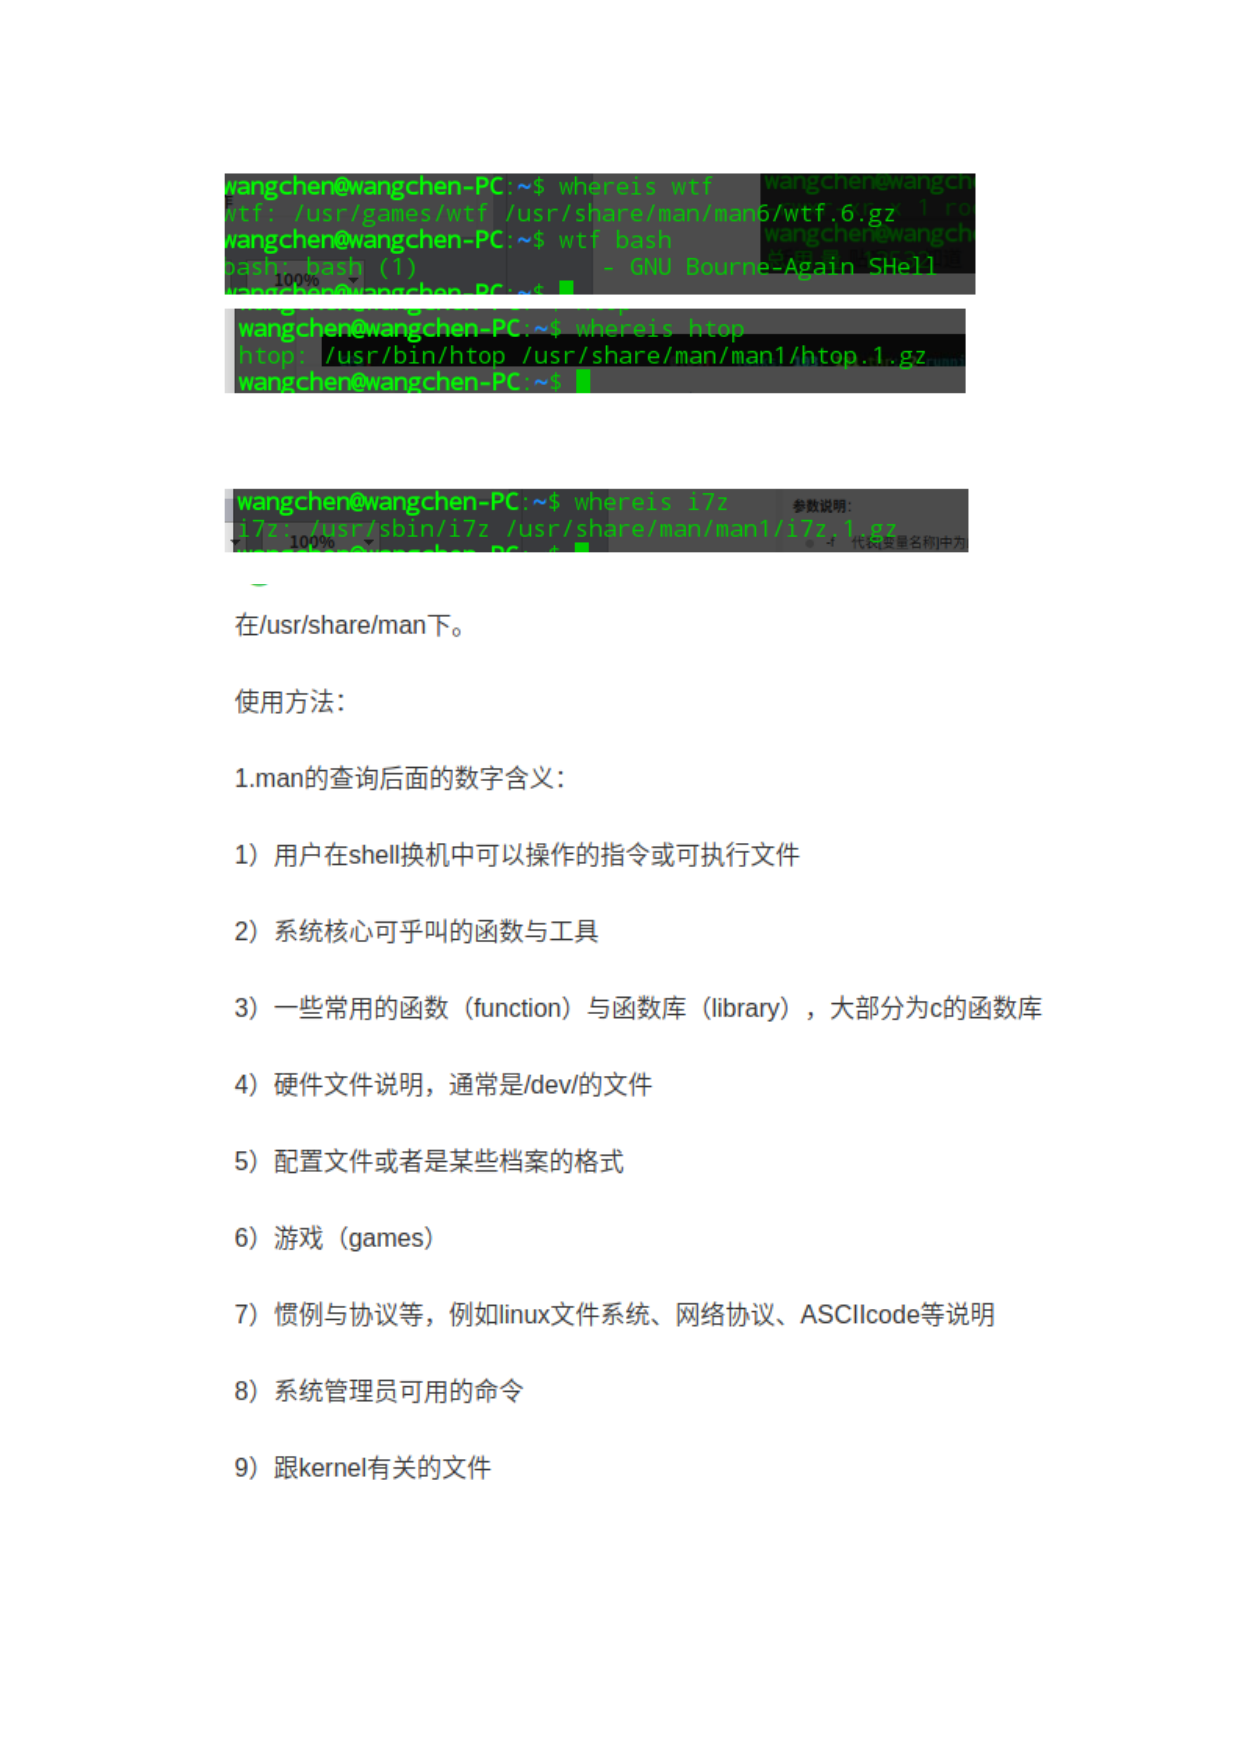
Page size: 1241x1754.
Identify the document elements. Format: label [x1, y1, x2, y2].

picture [187, 162, 1053, 575]
picture [187, 584, 1049, 1505]
